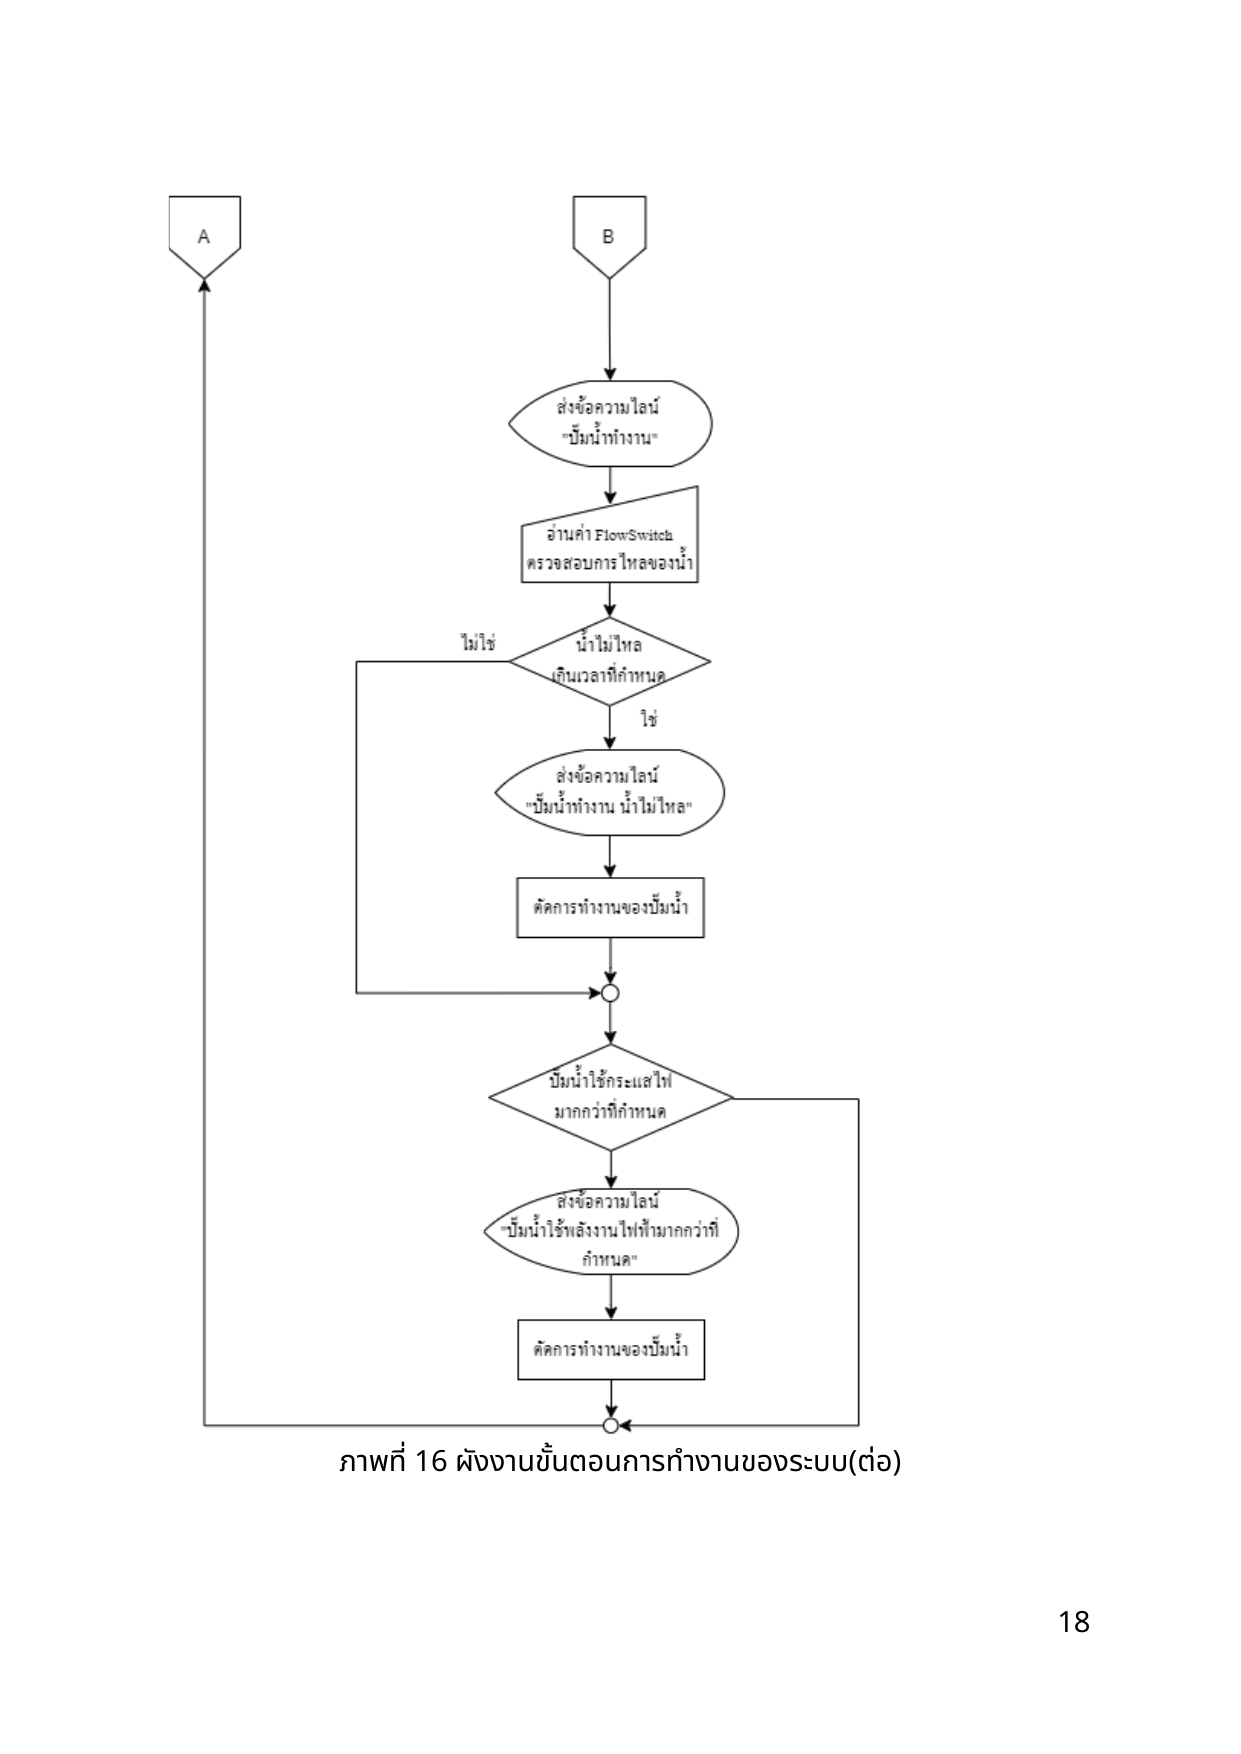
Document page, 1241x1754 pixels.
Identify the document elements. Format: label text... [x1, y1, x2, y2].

text ภาพที่ 16 ผังงานขั้นตอนการทำงานของระบบ(ต่อ) [150, 1440, 1090, 1484]
picture [168, 150, 1072, 1440]
